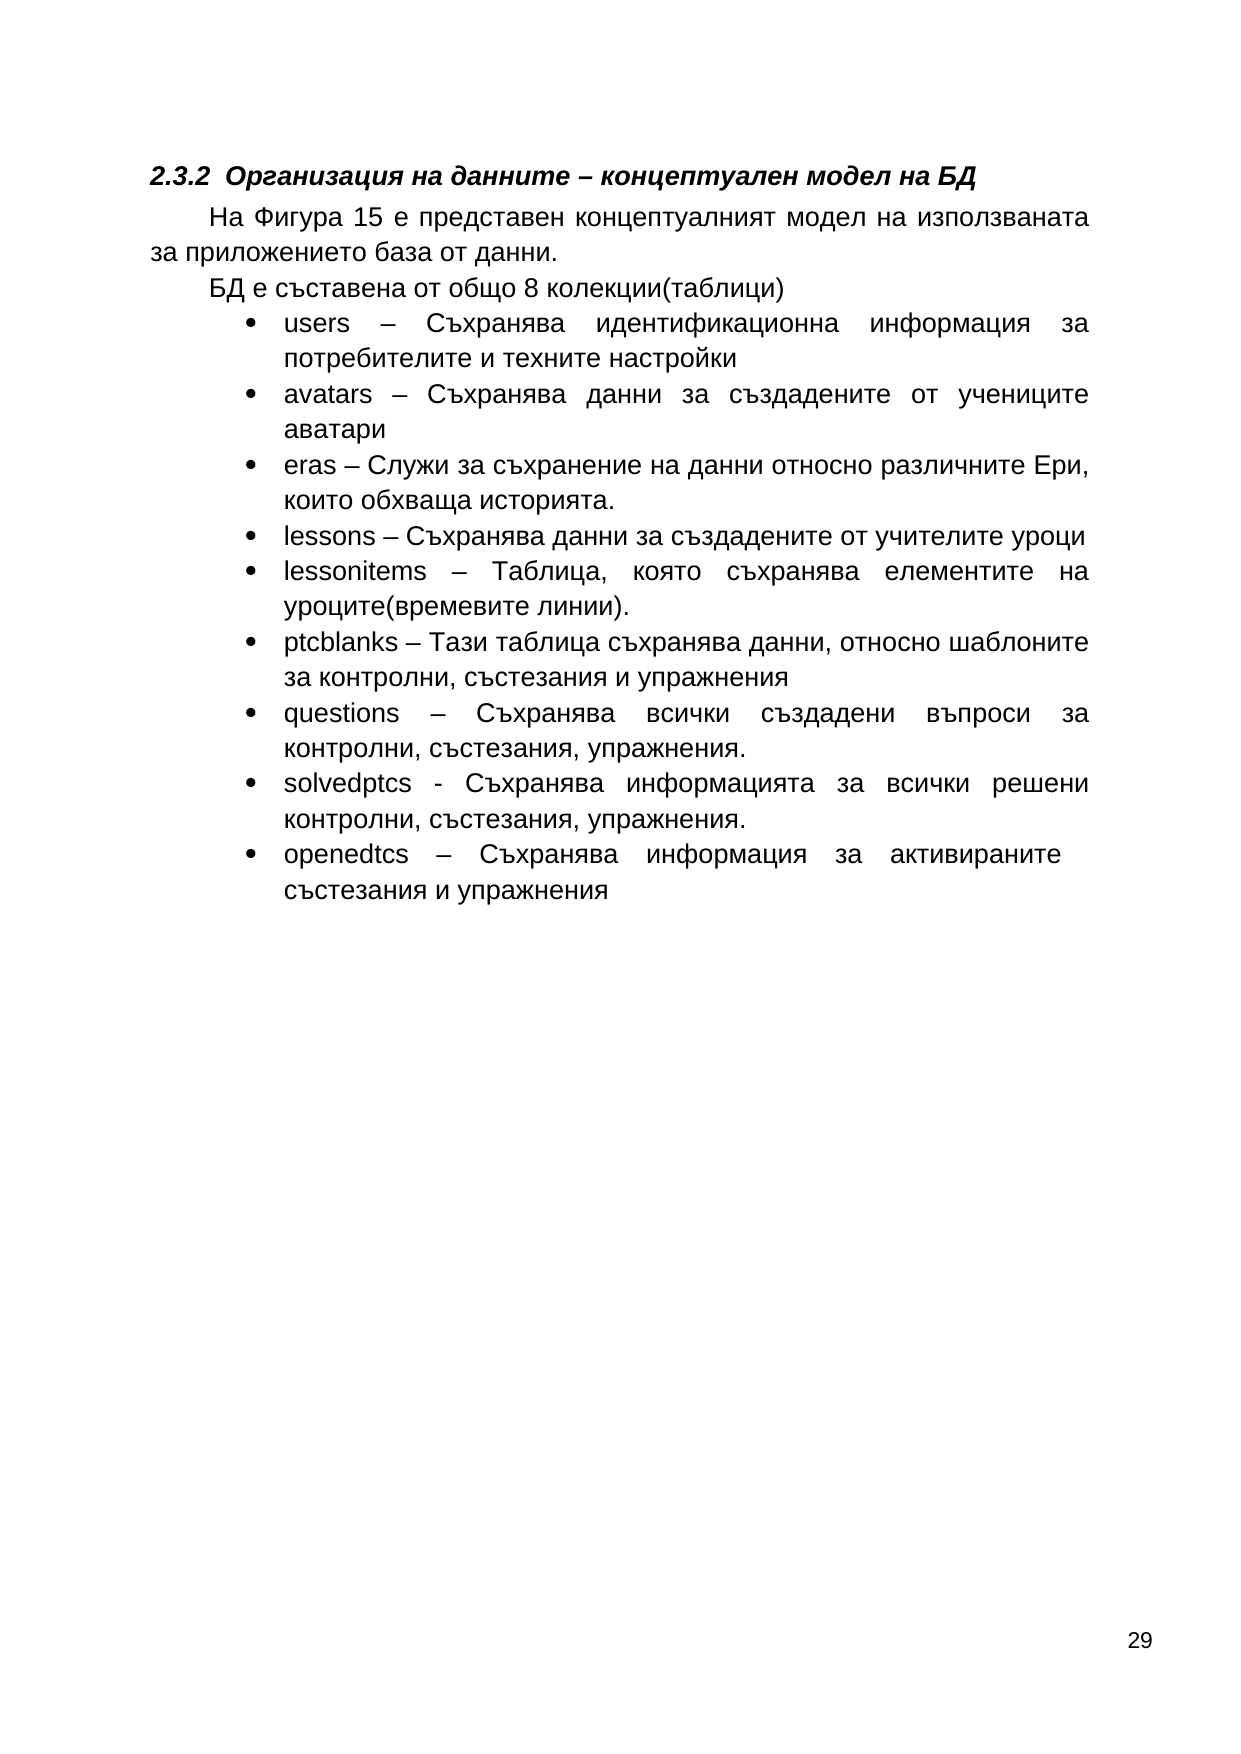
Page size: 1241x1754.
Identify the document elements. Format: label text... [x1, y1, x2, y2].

list solvedptcs - Съхранява информацията за всички решени контролни, състезания, упражнения. [246, 764, 1090, 835]
list users – Съхранява идентификационна информация за потребителите и техните настройки [246, 304, 1090, 375]
list avatars – Съхранява данни за създадените от учениците аватари [246, 375, 1090, 446]
list lessonitems – Таблица, която съхранява елементите на уроците(времевите линии). [246, 552, 1090, 623]
list ptcblanks – Тази таблица съхранява данни, относно шаблоните за контролни, състезания и упражнения [246, 623, 1090, 694]
subtitle Организация на данните – концептуален модел на БД [150, 160, 1153, 192]
list lessons – Съхранява данни за създадените от учителите уроци [246, 517, 1090, 552]
list questions – Съхранява всички създадени въпроси за контролни, състезания, упражнения. [246, 694, 1090, 764]
text На Фигура 15 е представен концептуалният модел на използваната за приложението база от данни. [150, 198, 1090, 269]
text БД е съставена от общо 8 колекции(таблици) [150, 269, 1090, 304]
list openedtcs – Съхранява информация за активираните състезания и упражнения [246, 835, 1090, 906]
list eras – Служи за съхранение на данни относно различните Ери, които обхваща историята. [246, 446, 1090, 517]
